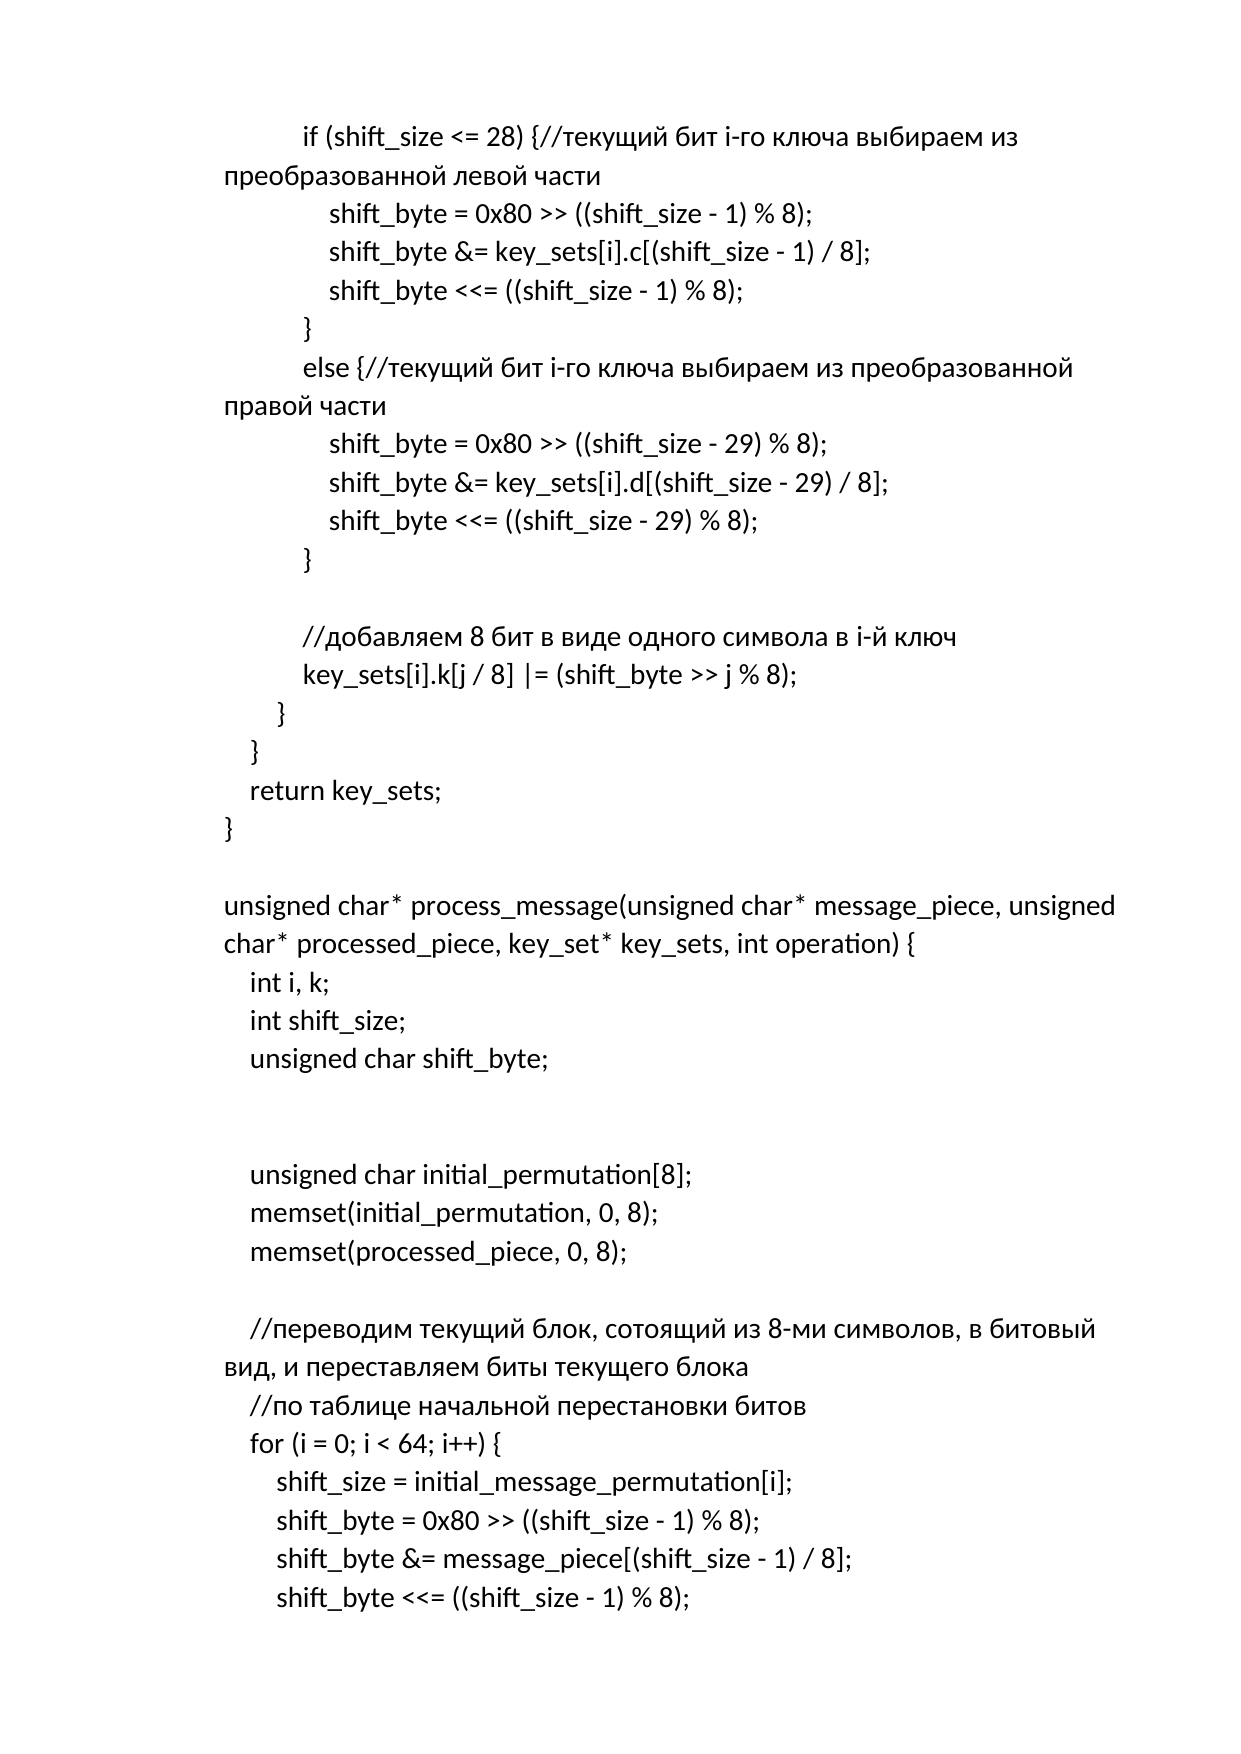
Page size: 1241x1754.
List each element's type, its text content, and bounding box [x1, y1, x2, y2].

list shift_byte <<= ((shift_size - 1) % 8); [223, 1579, 1152, 1614]
list unsigned char shift_byte; [223, 1041, 1152, 1076]
list shift_byte &= key_sets[i].c[(shift_size - 1) / 8]; [223, 233, 1152, 269]
list int shift_size; [223, 1002, 1152, 1038]
list else {//текущий бит i-го ключа выбираем из преобразованной правой части [223, 349, 1152, 423]
list shift_byte <<= ((shift_size - 29) % 8); [223, 502, 1152, 538]
list return key_sets; [223, 772, 1152, 807]
list //по таблице начальной перестановки битов [223, 1387, 1152, 1422]
list shift_byte &= message_piece[(shift_size - 1) / 8]; [223, 1540, 1152, 1576]
list unsigned char initial_permutation[8]; [223, 1156, 1152, 1192]
list shift_byte &= key_sets[i].d[(shift_size - 29) / 8]; [223, 464, 1152, 500]
list key_sets[i].k[j / 8] |= (shift_byte >> j % 8); [223, 656, 1152, 692]
list } [223, 810, 1152, 846]
list //переводим текущий блок, сотоящий из 8-ми символов, в битовый вид, и переставляем биты текущего блока [223, 1310, 1152, 1384]
list shift_byte = 0x80 >> ((shift_size - 1) % 8); [223, 195, 1152, 231]
list //добавляем 8 бит в виде одного символа в i-й ключ [223, 618, 1152, 653]
list int i, k; [223, 964, 1152, 999]
list } [223, 733, 1152, 769]
list } [223, 310, 1152, 346]
list memset(initial_permutation, 0, 8); [223, 1194, 1152, 1230]
list if (shift_size <= 28) {//текущий бит i-го ключа выбираем из преобразованной левой части [223, 118, 1152, 192]
list shift_byte <<= ((shift_size - 1) % 8); [223, 272, 1152, 307]
list shift_byte = 0x80 >> ((shift_size - 1) % 8); [223, 1502, 1152, 1537]
list unsigned char* process_message(unsigned char* message_piece, unsigned char* processed_piece, key_set* key_sets, int operation) { [223, 887, 1152, 961]
list shift_byte = 0x80 >> ((shift_size - 29) % 8); [223, 426, 1152, 461]
list } [223, 541, 1152, 577]
list } [223, 695, 1152, 730]
list shift_size = initial_message_permutation[i]; [223, 1463, 1152, 1499]
list for (i = 0; i < 64; i++) { [223, 1425, 1152, 1461]
list memset(processed_piece, 0, 8); [223, 1233, 1152, 1268]
